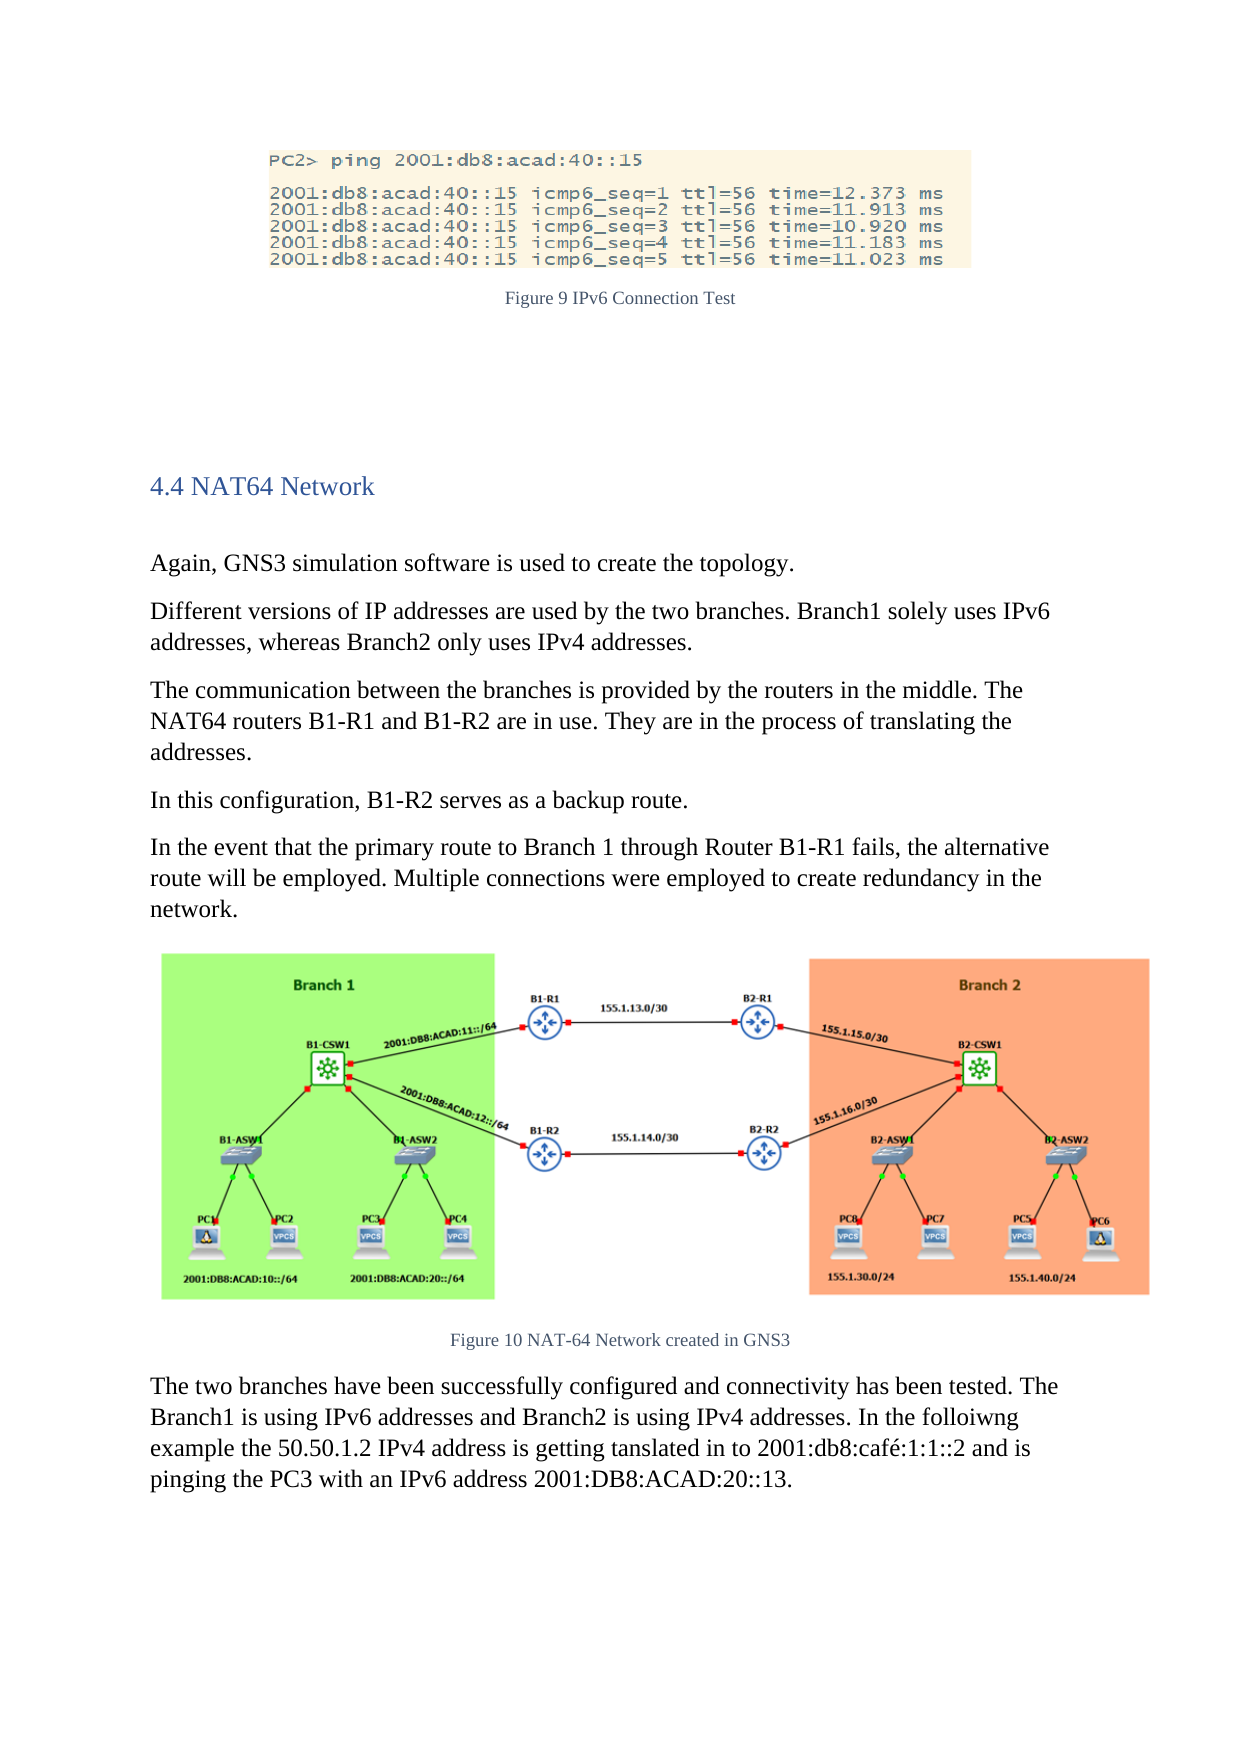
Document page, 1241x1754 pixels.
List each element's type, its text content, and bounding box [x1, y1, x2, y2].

text The two branches have been successfully configured and connectivity has been tested. The Branch1 is using IPv6 addresses and Branch2 is using IPv4 addresses. In the folloiwng example the 50.50.1.2 IPv4 address is getting tanslated in to 2001:db8:café:1:1::2 and is pinging the PC3 with an IPv6 address 2001:DB8:ACAD:20::13. [150, 1371, 1090, 1493]
text Different versions of IP addresses are used by the two branches. Branch1 solely uses IPv6 addresses, whereas Branch2 only uses IPv4 addresses. [150, 596, 1090, 656]
text In the event that the primary route to Branch 1 through Router B1-R1 fails, the alternative route will be employed. Multiple connections were employed to create redundancy in the network. [150, 832, 1090, 923]
text Figure 10 NAT-64 Network created in GNS3 [150, 1329, 1090, 1351]
subtitle 4.4 NAT64 Network [150, 470, 1090, 501]
text Again, GNS3 simulation software is used to create the topology. [150, 548, 1090, 577]
text In this configuration, B1-R2 serves as a backup route. [150, 785, 1090, 813]
picture [268, 150, 972, 268]
text Figure 9 IPv6 Connection Test [150, 287, 1090, 308]
picture [150, 942, 1161, 1311]
text The communication between the branches is provided by the routers in the middle. The NAT64 routers B1-R1 and B1-R2 are in use. They are in the process of translating the addresses. [150, 675, 1090, 766]
